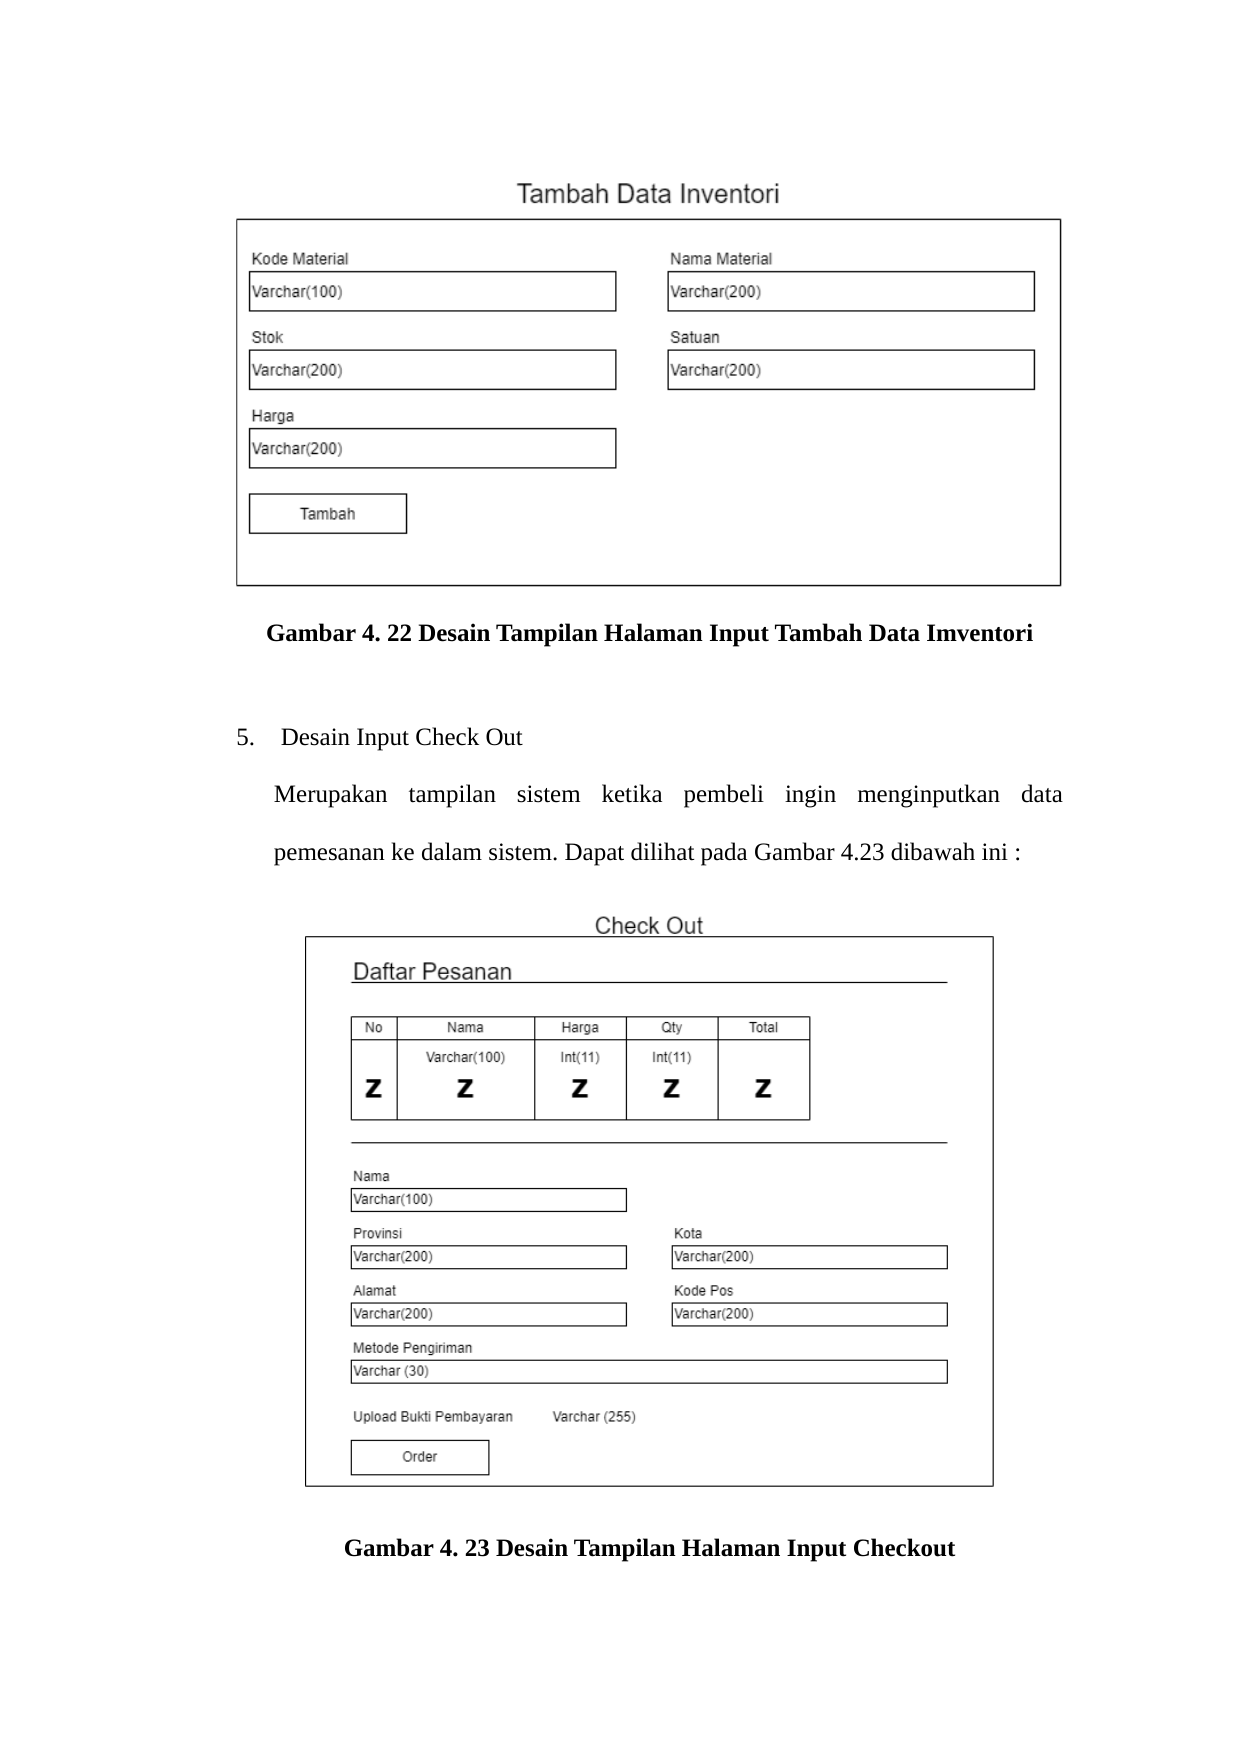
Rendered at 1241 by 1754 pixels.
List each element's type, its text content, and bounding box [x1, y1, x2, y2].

list Desain Input Check Out [236, 722, 1063, 751]
picture [236, 177, 1063, 589]
picture [305, 911, 994, 1488]
text Gambar 4. 22 Desain Tampilan Halaman Input Tambah Data Imventori [236, 589, 1063, 646]
text Gambar 4. 23 Desain Tampilan Halaman Input Checkout [236, 1533, 1063, 1561]
text Merupakan tampilan sistem ketika pembeli ingin menginputkan data pemesanan ke dalam sistem. Dapat dilihat pada Gambar 4.23 dibawah ini : [274, 779, 1063, 866]
